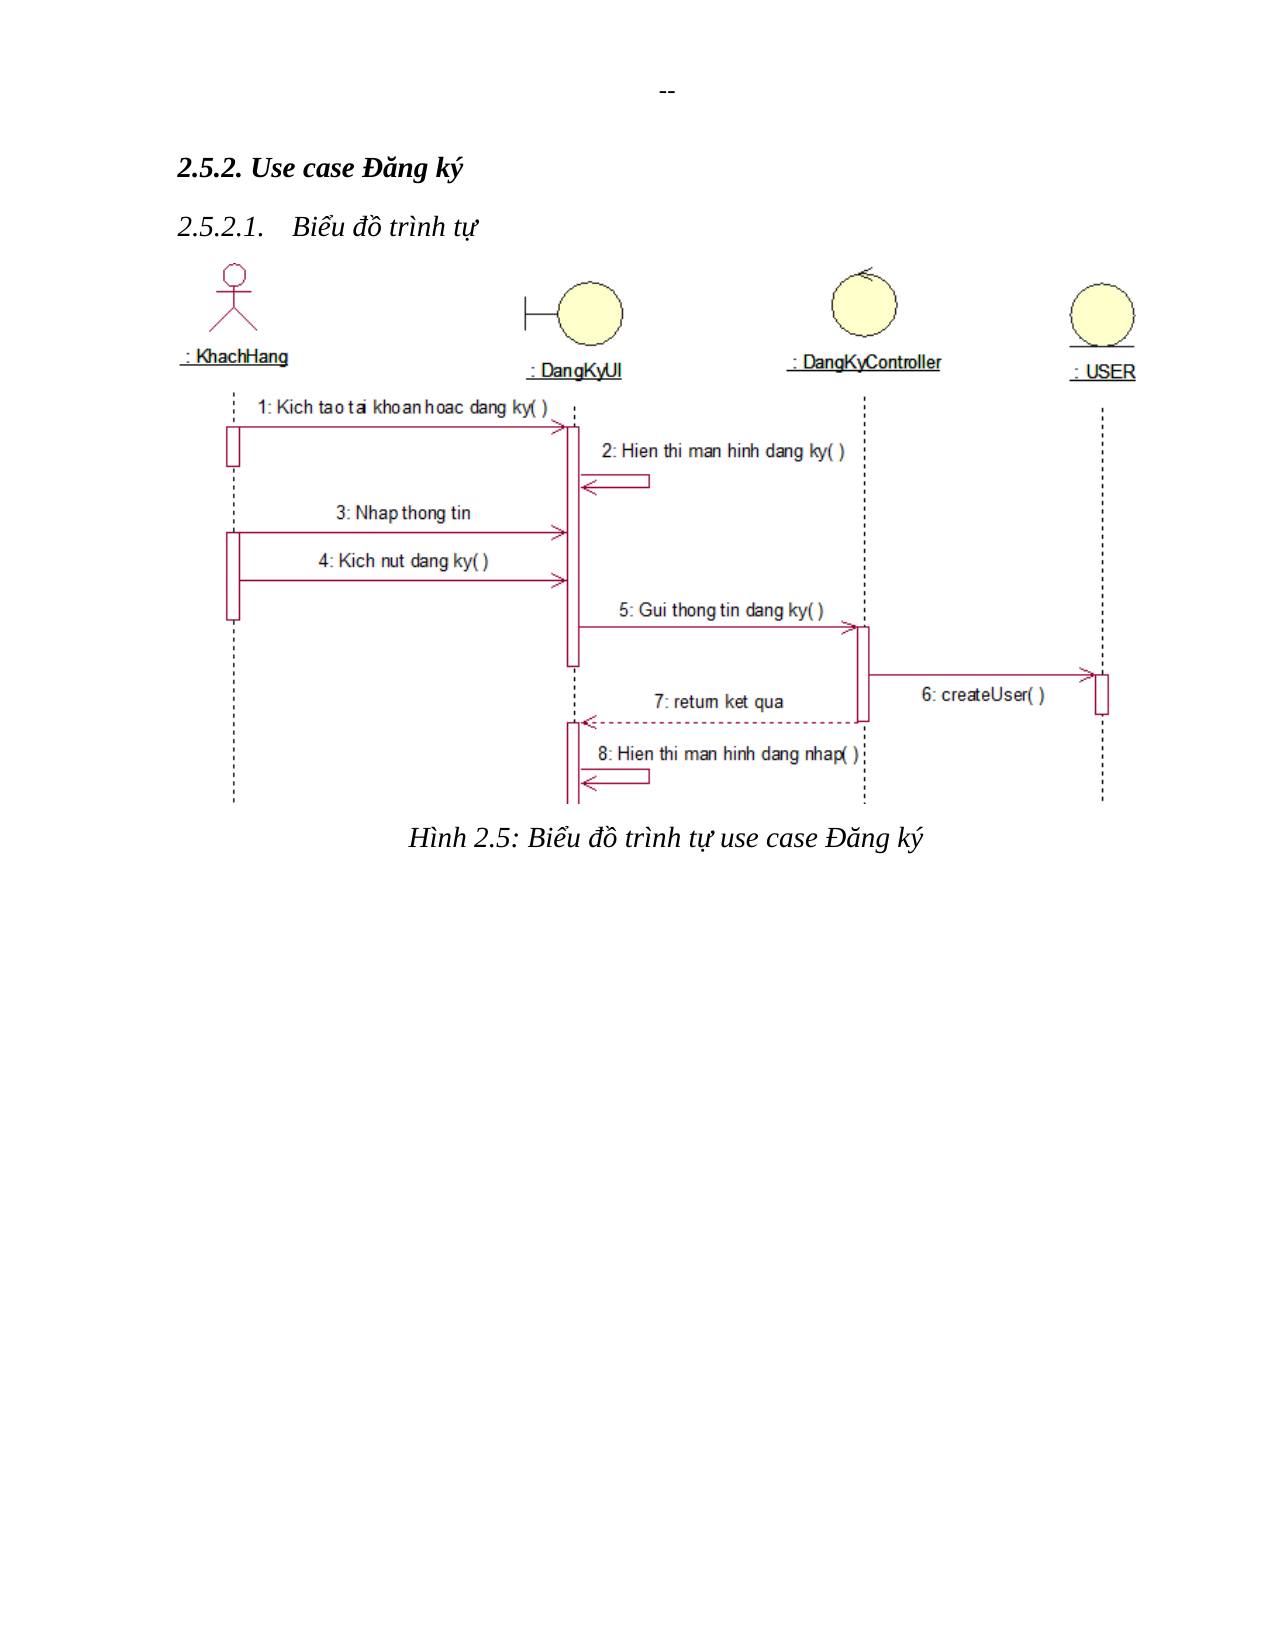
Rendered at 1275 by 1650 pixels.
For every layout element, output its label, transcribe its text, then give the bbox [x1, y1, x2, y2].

subtitle Biểu đồ trình tự [177, 209, 1157, 242]
picture [177, 263, 1157, 804]
subtitle Use case Đăng ký [177, 150, 1157, 183]
